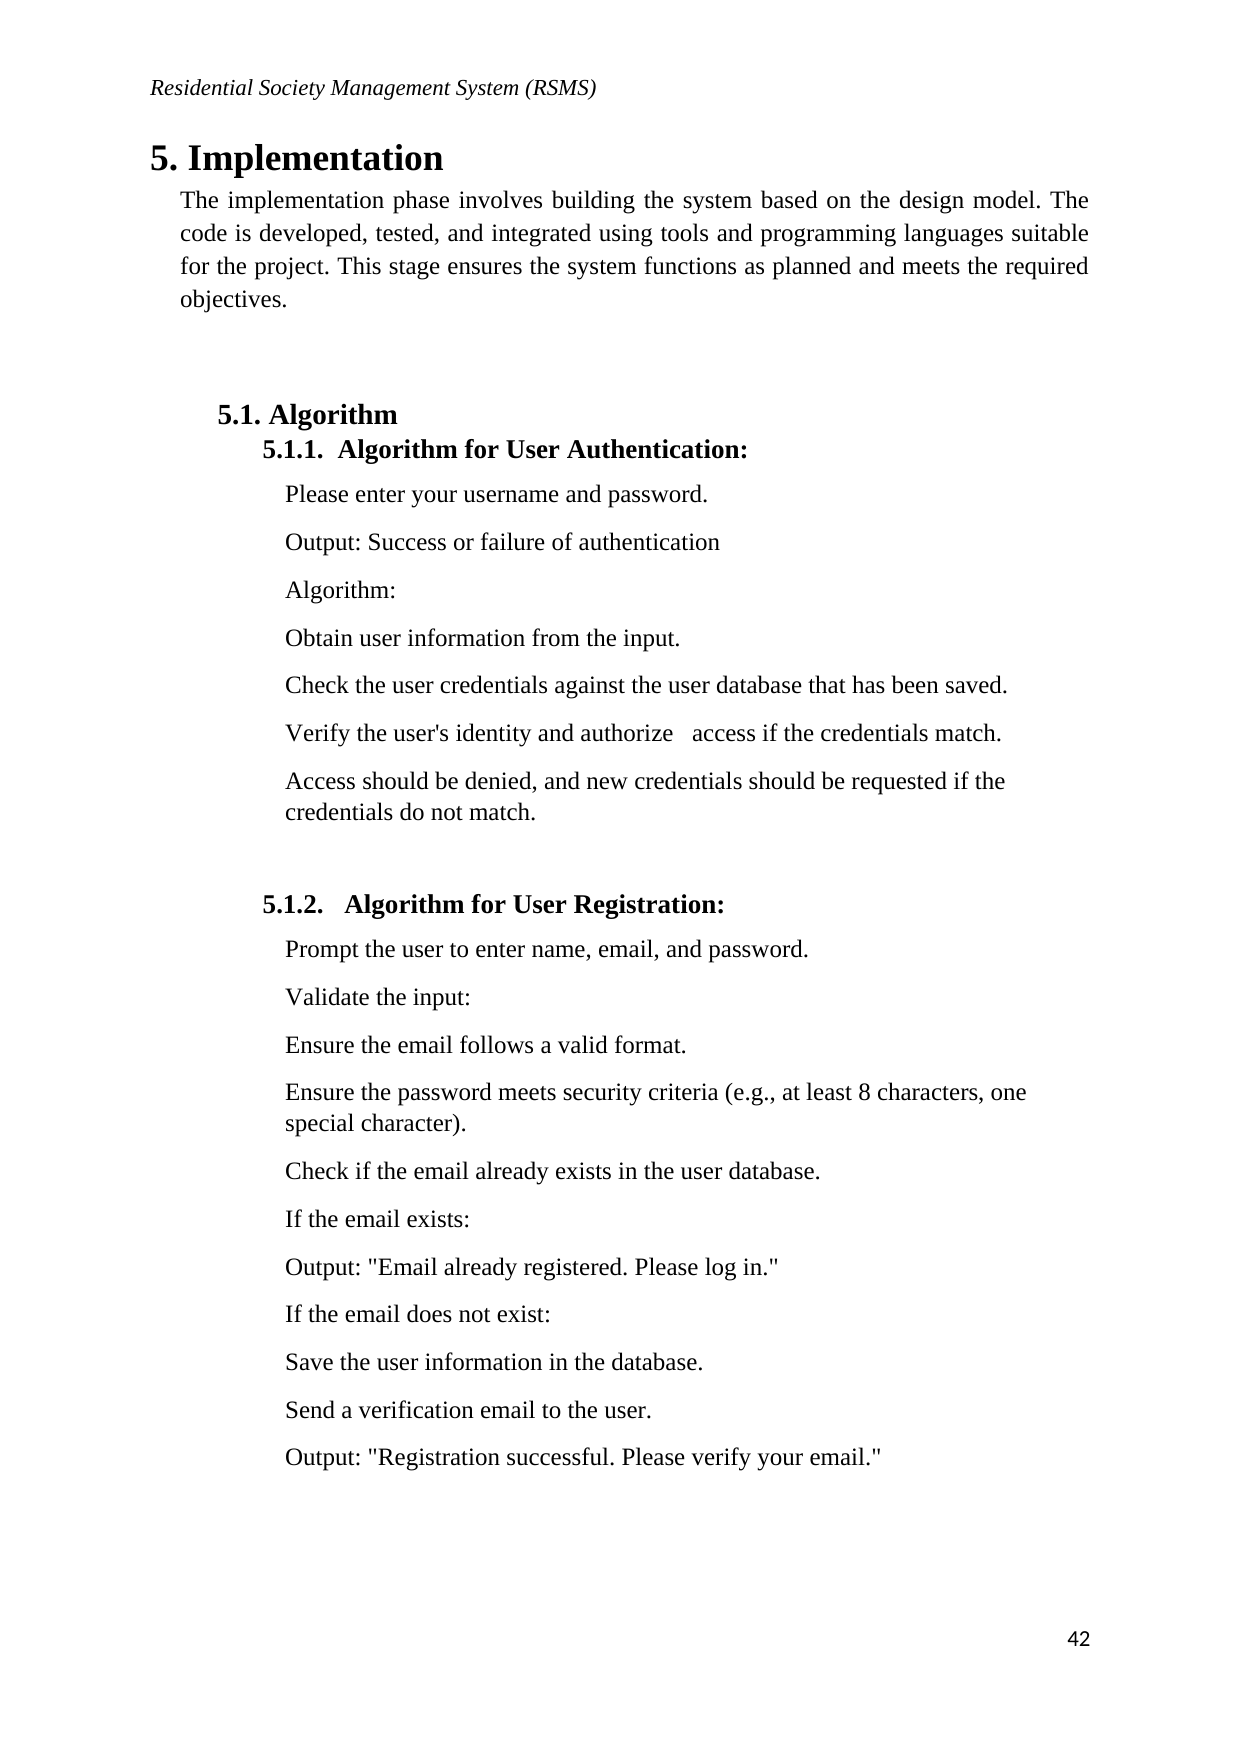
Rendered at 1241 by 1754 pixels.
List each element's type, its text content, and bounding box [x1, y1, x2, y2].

subtitle 5. Implementation [150, 135, 1090, 178]
text Check if the email already exists in the user database. [285, 1156, 1090, 1185]
text Ensure the email follows a valid format. [285, 1030, 1090, 1058]
text Validate the input: [285, 982, 1090, 1011]
text Check the user credentials against the user database that has been saved. [285, 670, 1090, 699]
subtitle 5.1. Algorithm [210, 397, 1090, 430]
text If the email does not exist: [285, 1299, 1090, 1328]
list Algorithm for User Registration: [262, 888, 1090, 919]
text The implementation phase involves building the system based on the design model. The code is developed, tested, and integrated using tools and programming languages suitable for the project. This stage ensures the system functions as planned and meets the required objectives. [180, 185, 1090, 313]
text Output: Success or failure of authentication [285, 527, 1090, 556]
text Please enter your username and password. [285, 479, 1090, 508]
text Algorithm: [285, 575, 1090, 604]
text Output: "Registration successful. Please verify your email." [285, 1442, 1090, 1471]
text Save the user information in the database. [285, 1347, 1090, 1376]
text Ensure the password meets security criteria (e.g., at least 8 characters, one special character). [285, 1077, 1090, 1137]
text Obtain user information from the input. [285, 623, 1090, 651]
text Prompt the user to enter name, email, and password. [285, 934, 1090, 963]
text Access should be denied, and new credentials should be requested if the credentials do not match. [285, 766, 1090, 826]
text Output: "Email already registered. Please log in." [285, 1252, 1090, 1280]
text If the email exists: [285, 1204, 1090, 1233]
text Verify the user's identity and authorize access if the credentials match. [285, 718, 1090, 747]
list Algorithm for User Authentication: [262, 433, 1090, 464]
text Send a verification email to the user. [285, 1395, 1090, 1423]
